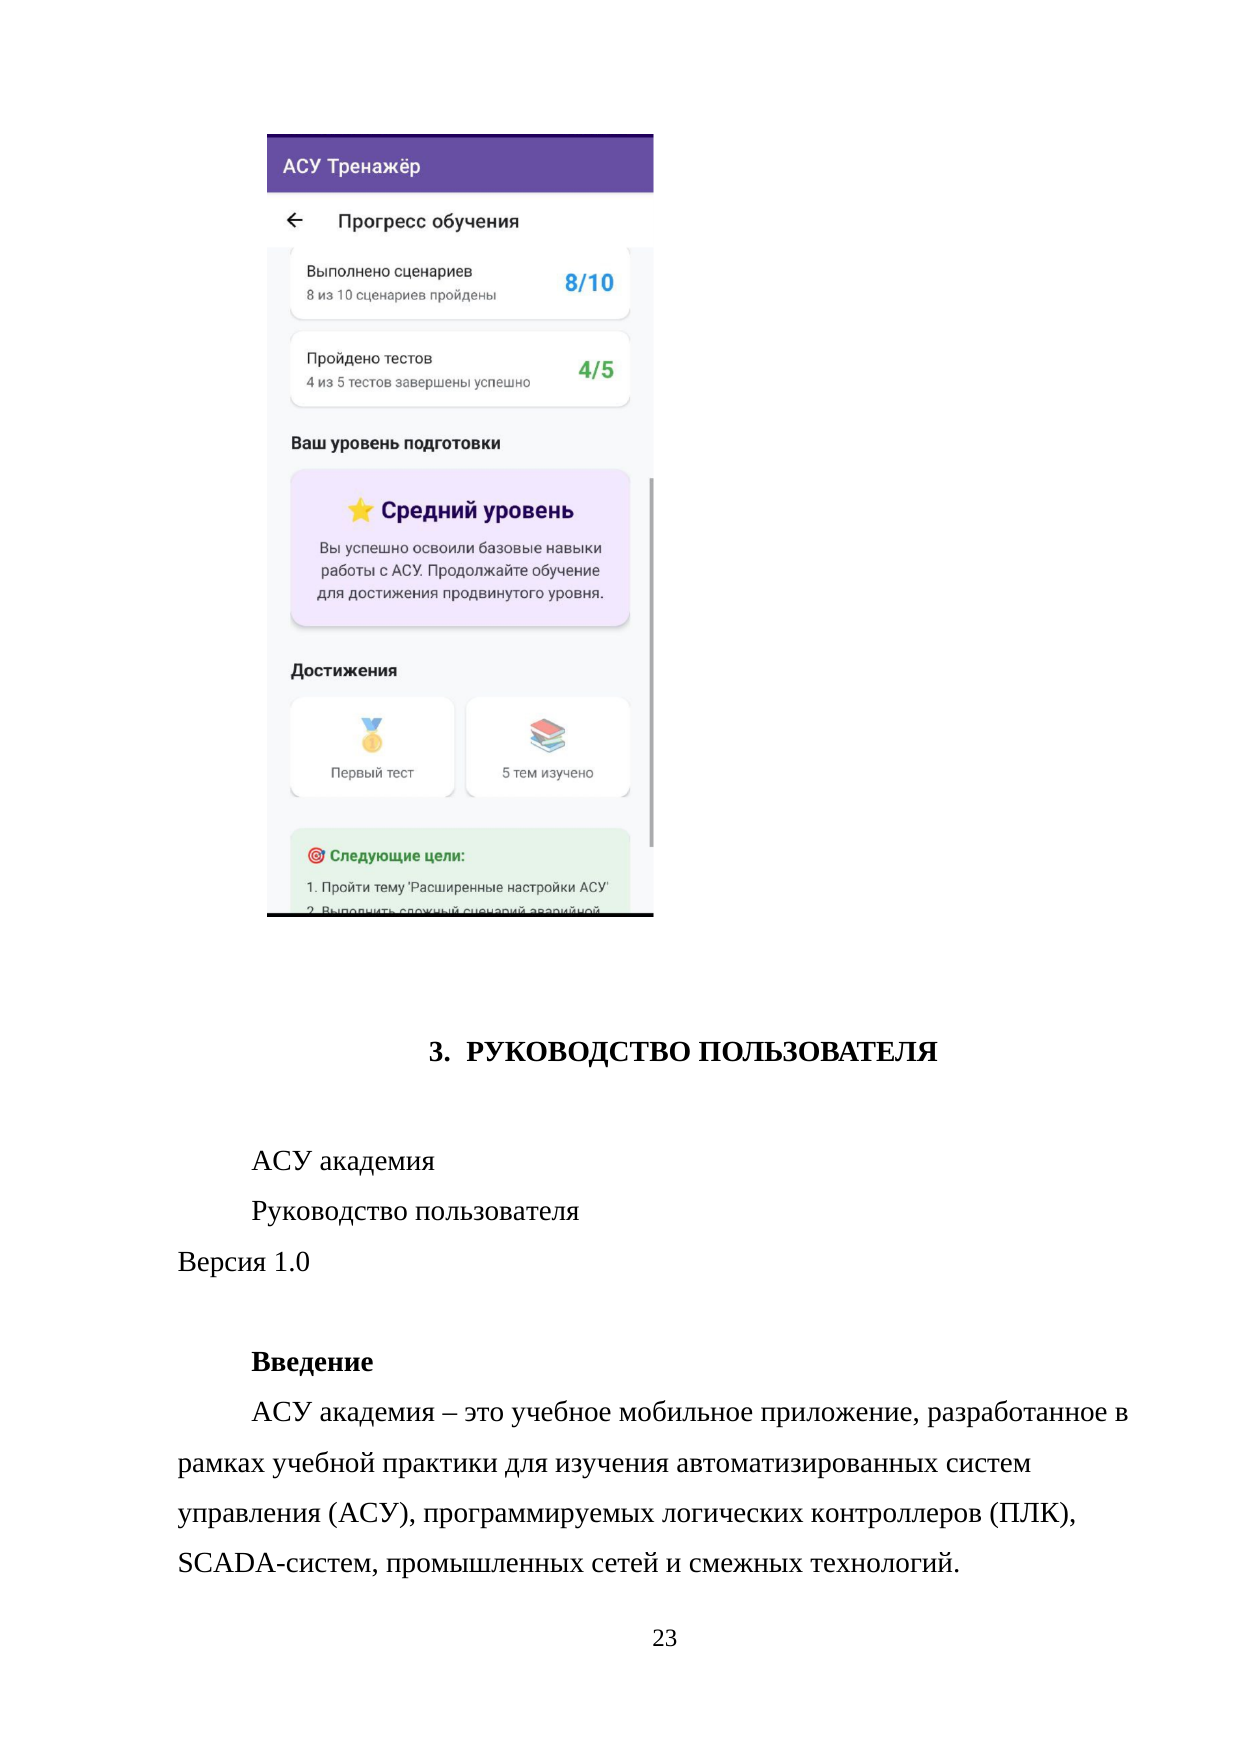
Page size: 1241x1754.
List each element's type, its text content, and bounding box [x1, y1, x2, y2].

text АСУ академия [177, 1143, 1152, 1177]
subtitle РУКОВОДСТВО ПОЛЬЗОВАТЕЛЯ [215, 1034, 1152, 1068]
text АСУ академия – это учебное мобильное приложение, разработанное в рамках учебной практики для изучения автоматизированных систем управления (АСУ), программируемых логических контроллеров (ПЛК), SCADA-систем, промышленных сетей и смежных технологий. [177, 1394, 1152, 1579]
picture [251, 118, 669, 932]
text Введение [177, 1344, 1152, 1378]
text Руководство пользователя Версия 1.0 [177, 1193, 1152, 1277]
